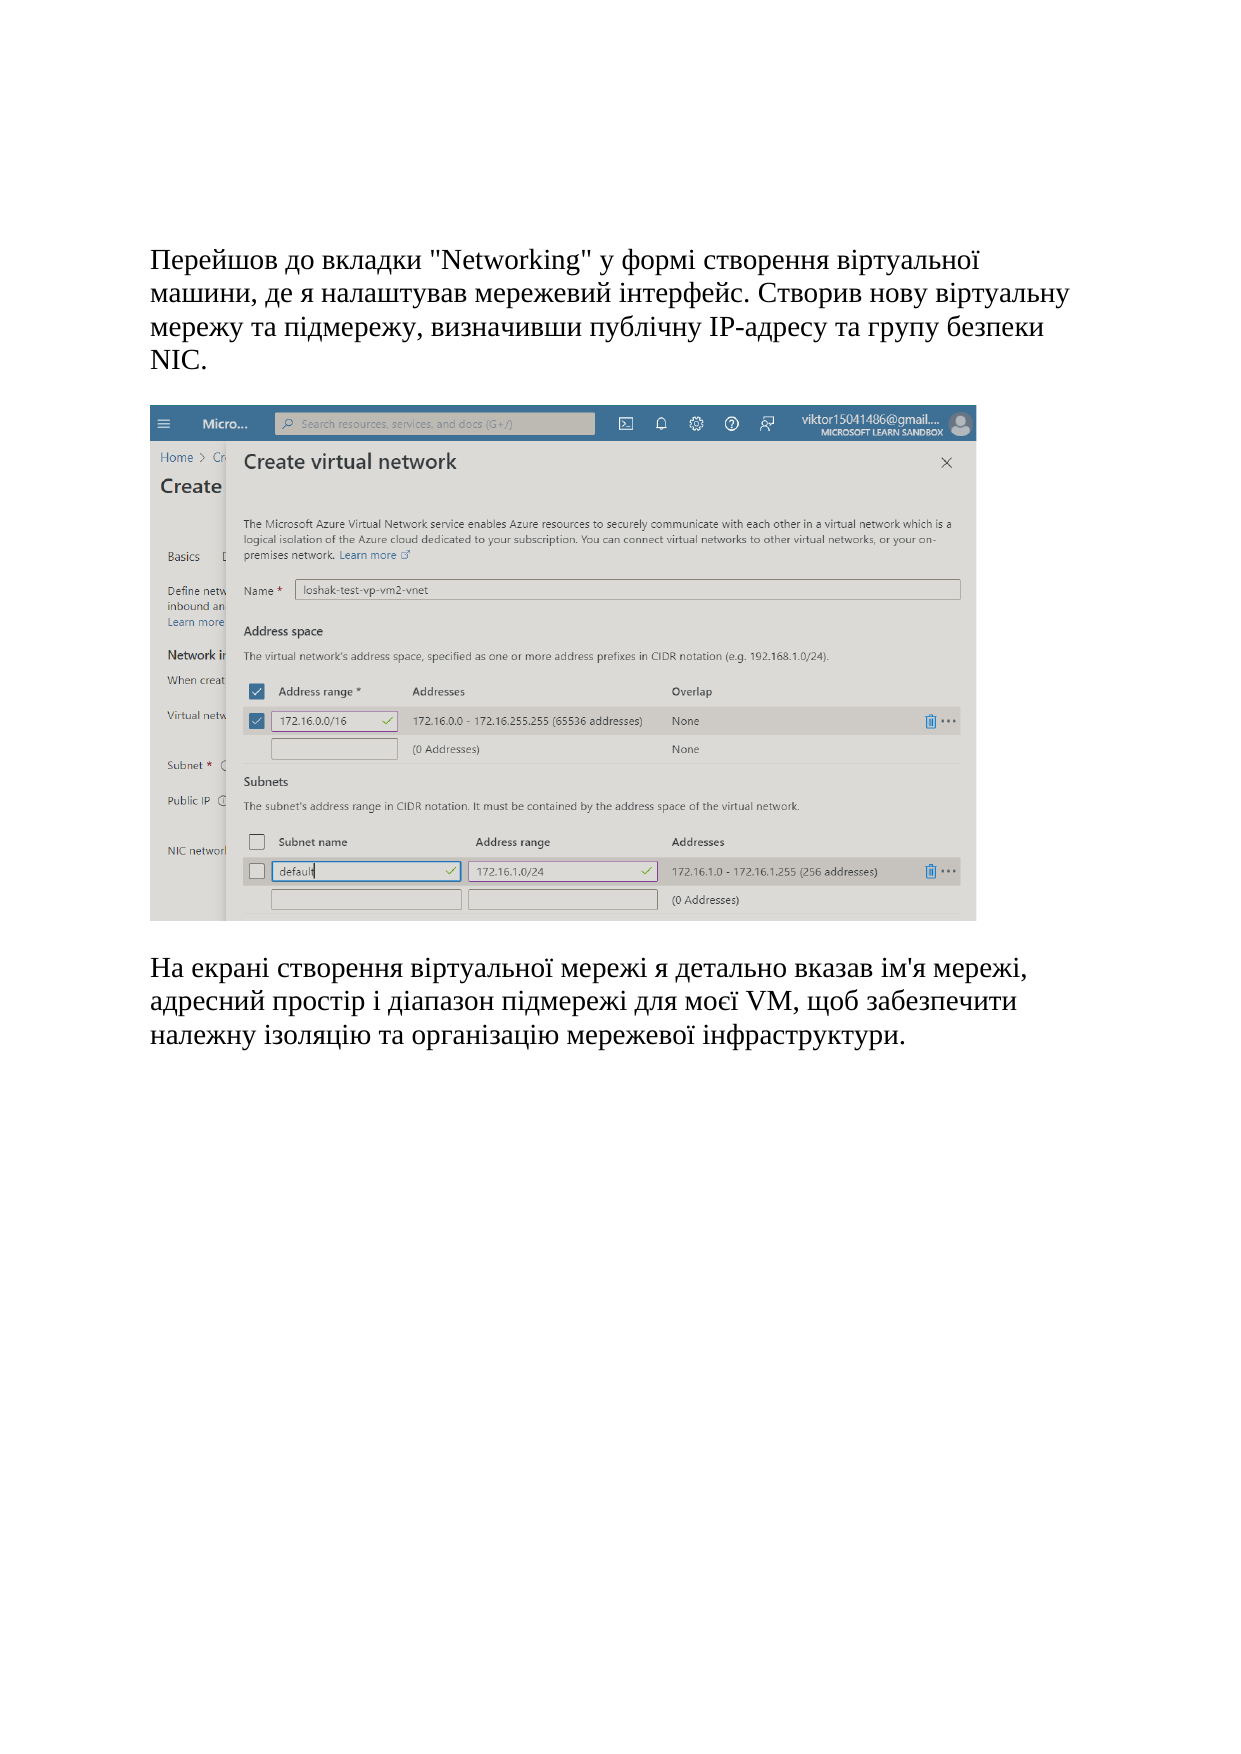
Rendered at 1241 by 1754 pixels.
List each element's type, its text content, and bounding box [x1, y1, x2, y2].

text Перейшов до вкладки "Networking" у формі створення віртуальної машини, де я налаштував мережевий інтерфейс. Створив нову віртуальну мережу та підмережу, визначивши публічну IP-адресу та групу безпеки NIC. [150, 242, 1090, 376]
picture [150, 405, 977, 921]
text На екрані створення віртуальної мережі я детально вказав ім'я мережі, адресний простір і діапазон підмережі для моєї VM, щоб забезпечити належну ізоляцію та організацію мережевої інфраструктури. [150, 950, 1090, 1050]
